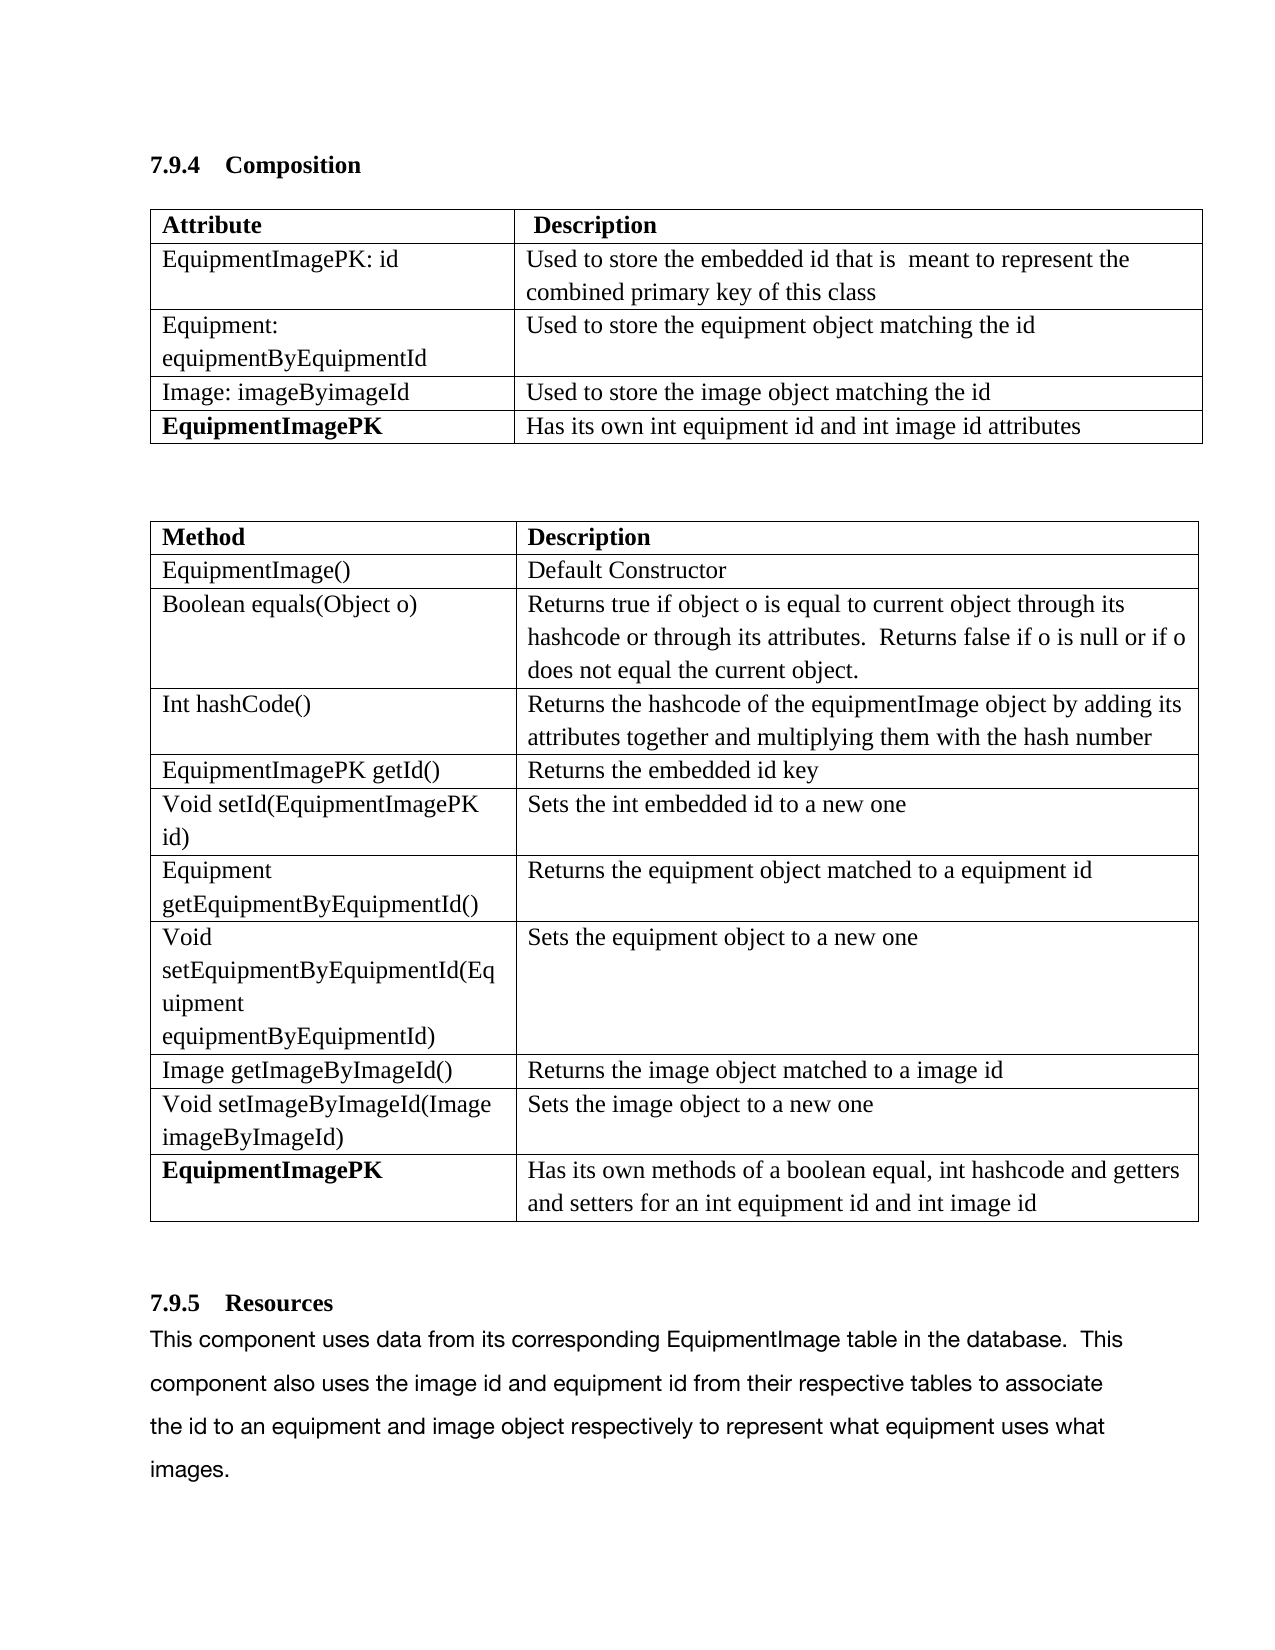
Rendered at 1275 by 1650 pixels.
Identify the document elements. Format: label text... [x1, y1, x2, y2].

table_cell Default Constructor [517, 555, 1198, 588]
table_cell Returns the hashcode of the equipmentImage object by adding its attributes together and multiplying them with the hash number [517, 689, 1198, 754]
table_cell EquipmentImagePK: id [151, 244, 514, 309]
table_cell Sets the int embedded id to a new one [517, 789, 1198, 854]
table_cell Returns true if object o is equal to current object through its hashcode or through its attributes. Returns false if o is null or if o does not equal the current object. [517, 589, 1198, 688]
text This component uses data from its corresponding EquipmentImage table in the database. This component also uses the image id and equipment id from their respective tables to associate the id to an equipment and image object respectively to represent what equipment uses what images. [150, 1326, 1125, 1484]
table_cell Sets the equipment object to a new one [517, 922, 1198, 1054]
table_cell Void setImageByImageId(Image imageByImageId) [151, 1089, 516, 1154]
table_cell Used to store the equipment object matching the id [515, 310, 1202, 376]
table_cell EquipmentImagePK [151, 411, 514, 443]
table_cell Has its own methods of a boolean equal, int hashcode and getters and setters for an int equipment id and int image id [517, 1155, 1198, 1221]
table_cell Has its own int equipment id and int image id attributes [515, 411, 1202, 443]
table_cell Image getImageByImageId() [151, 1055, 516, 1088]
table_cell Returns the equipment object matched to a equipment id [517, 856, 1198, 921]
table_header Description [517, 522, 1198, 554]
table_cell EquipmentImagePK [151, 1155, 516, 1221]
subtitle 7.9.5 Resources [150, 1288, 1125, 1317]
table_cell Image: imageByimageId [151, 377, 514, 410]
table_header Description [515, 210, 1202, 243]
table_cell Used to store the image object matching the id [515, 377, 1202, 410]
table_cell Sets the image object to a new one [517, 1089, 1198, 1154]
table_header Method [151, 522, 516, 554]
subtitle 7.9.4 Composition [150, 150, 1125, 179]
table_cell EquipmentImage() [151, 555, 516, 588]
table_cell Equipment getEquipmentByEquipmentId() [151, 856, 516, 921]
table_cell Void setId(EquipmentImagePK id) [151, 789, 516, 854]
table_cell Int hashCode() [151, 689, 516, 754]
table_cell Returns the embedded id key [517, 755, 1198, 788]
table_cell Void setEquipmentByEquipmentId(Equipment equipmentByEquipmentId) [151, 922, 516, 1054]
table_cell Returns the image object matched to a image id [517, 1055, 1198, 1088]
table_header Attribute [151, 210, 514, 243]
table_cell Used to store the embedded id that is meant to represent the combined primary key of this class [515, 244, 1202, 309]
table_cell EquipmentImagePK getId() [151, 755, 516, 788]
table_cell Equipment: equipmentByEquipmentId [151, 310, 514, 376]
table_cell Boolean equals(Object o) [151, 589, 516, 688]
